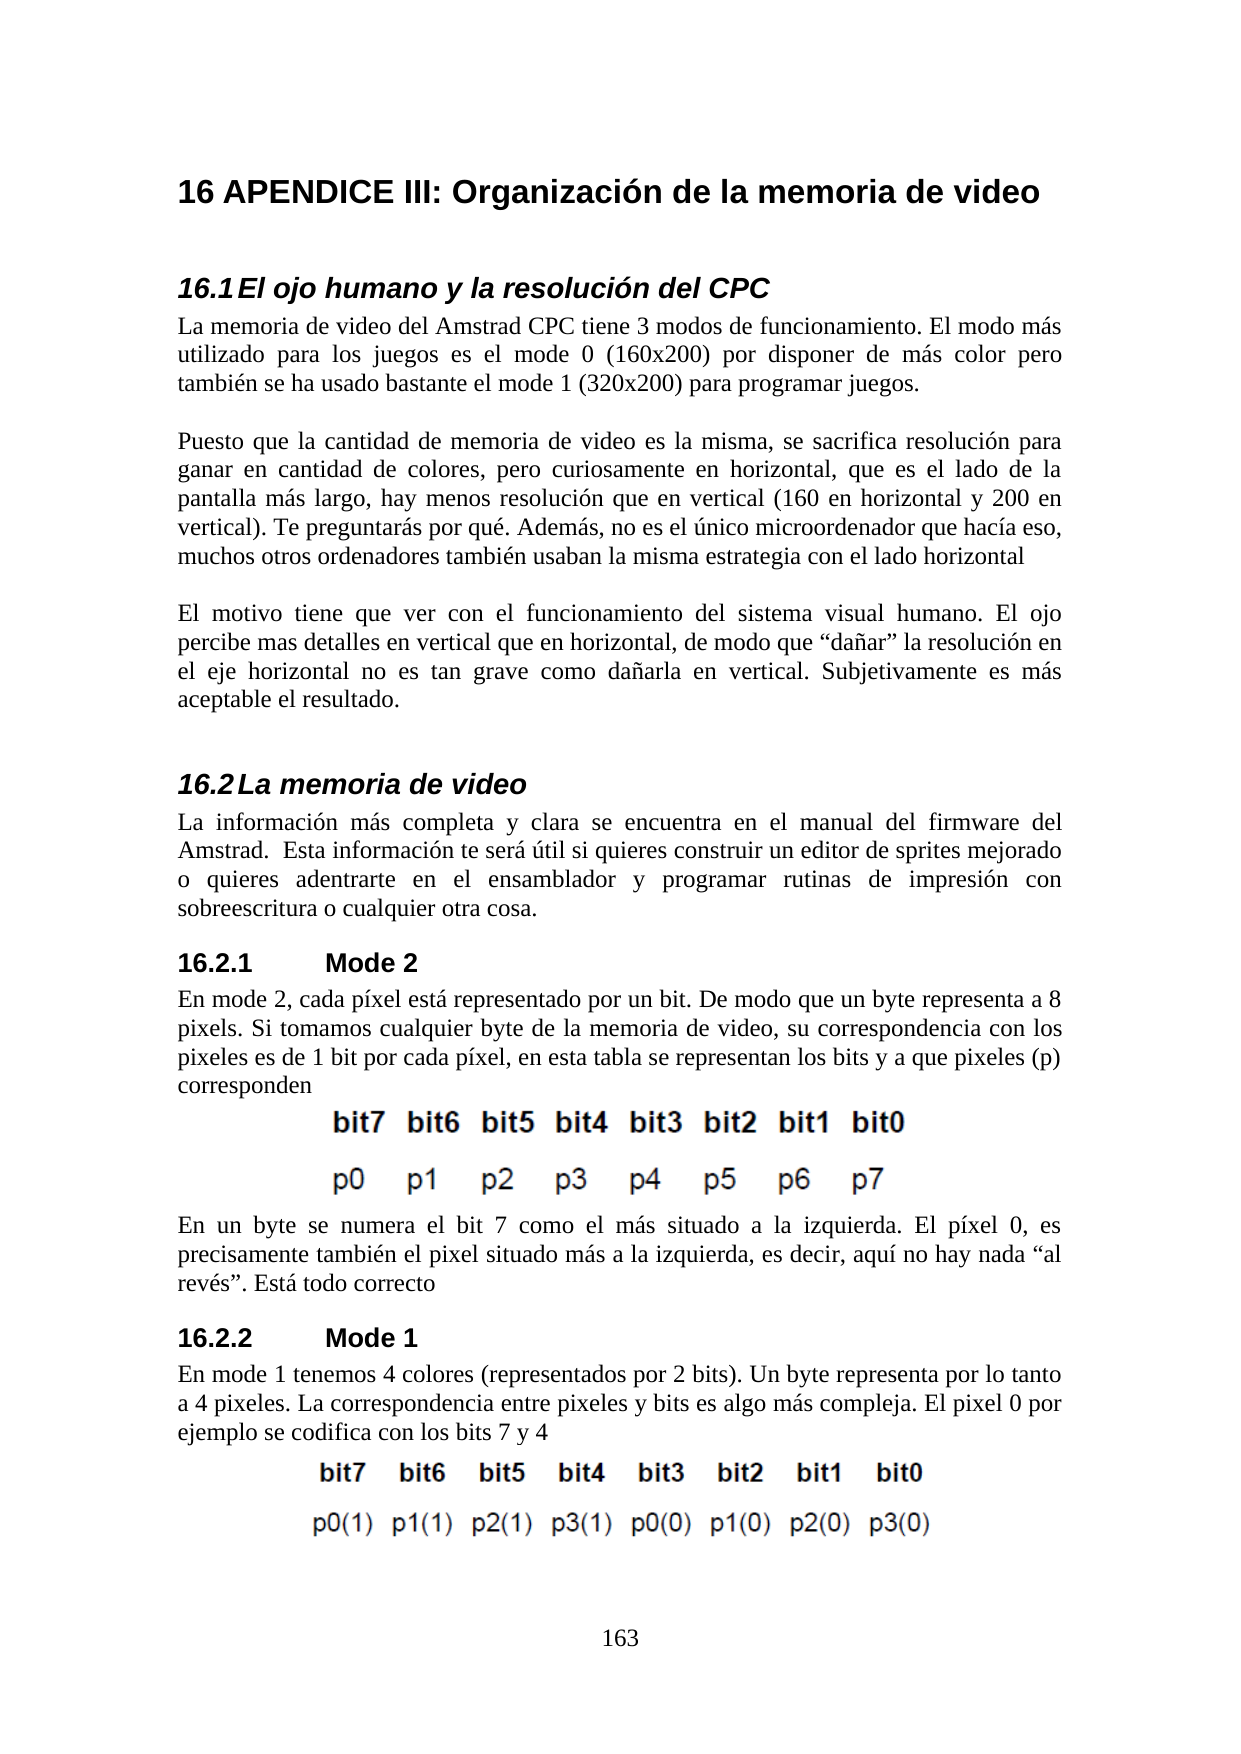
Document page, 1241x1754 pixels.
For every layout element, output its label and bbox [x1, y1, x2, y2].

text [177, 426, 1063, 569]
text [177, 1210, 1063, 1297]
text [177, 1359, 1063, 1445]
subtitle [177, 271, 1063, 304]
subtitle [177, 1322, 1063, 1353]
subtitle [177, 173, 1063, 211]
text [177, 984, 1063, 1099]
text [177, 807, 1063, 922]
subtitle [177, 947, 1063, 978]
picture [292, 1445, 948, 1547]
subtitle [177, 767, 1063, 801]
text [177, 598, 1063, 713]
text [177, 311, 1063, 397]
picture [320, 1099, 920, 1211]
